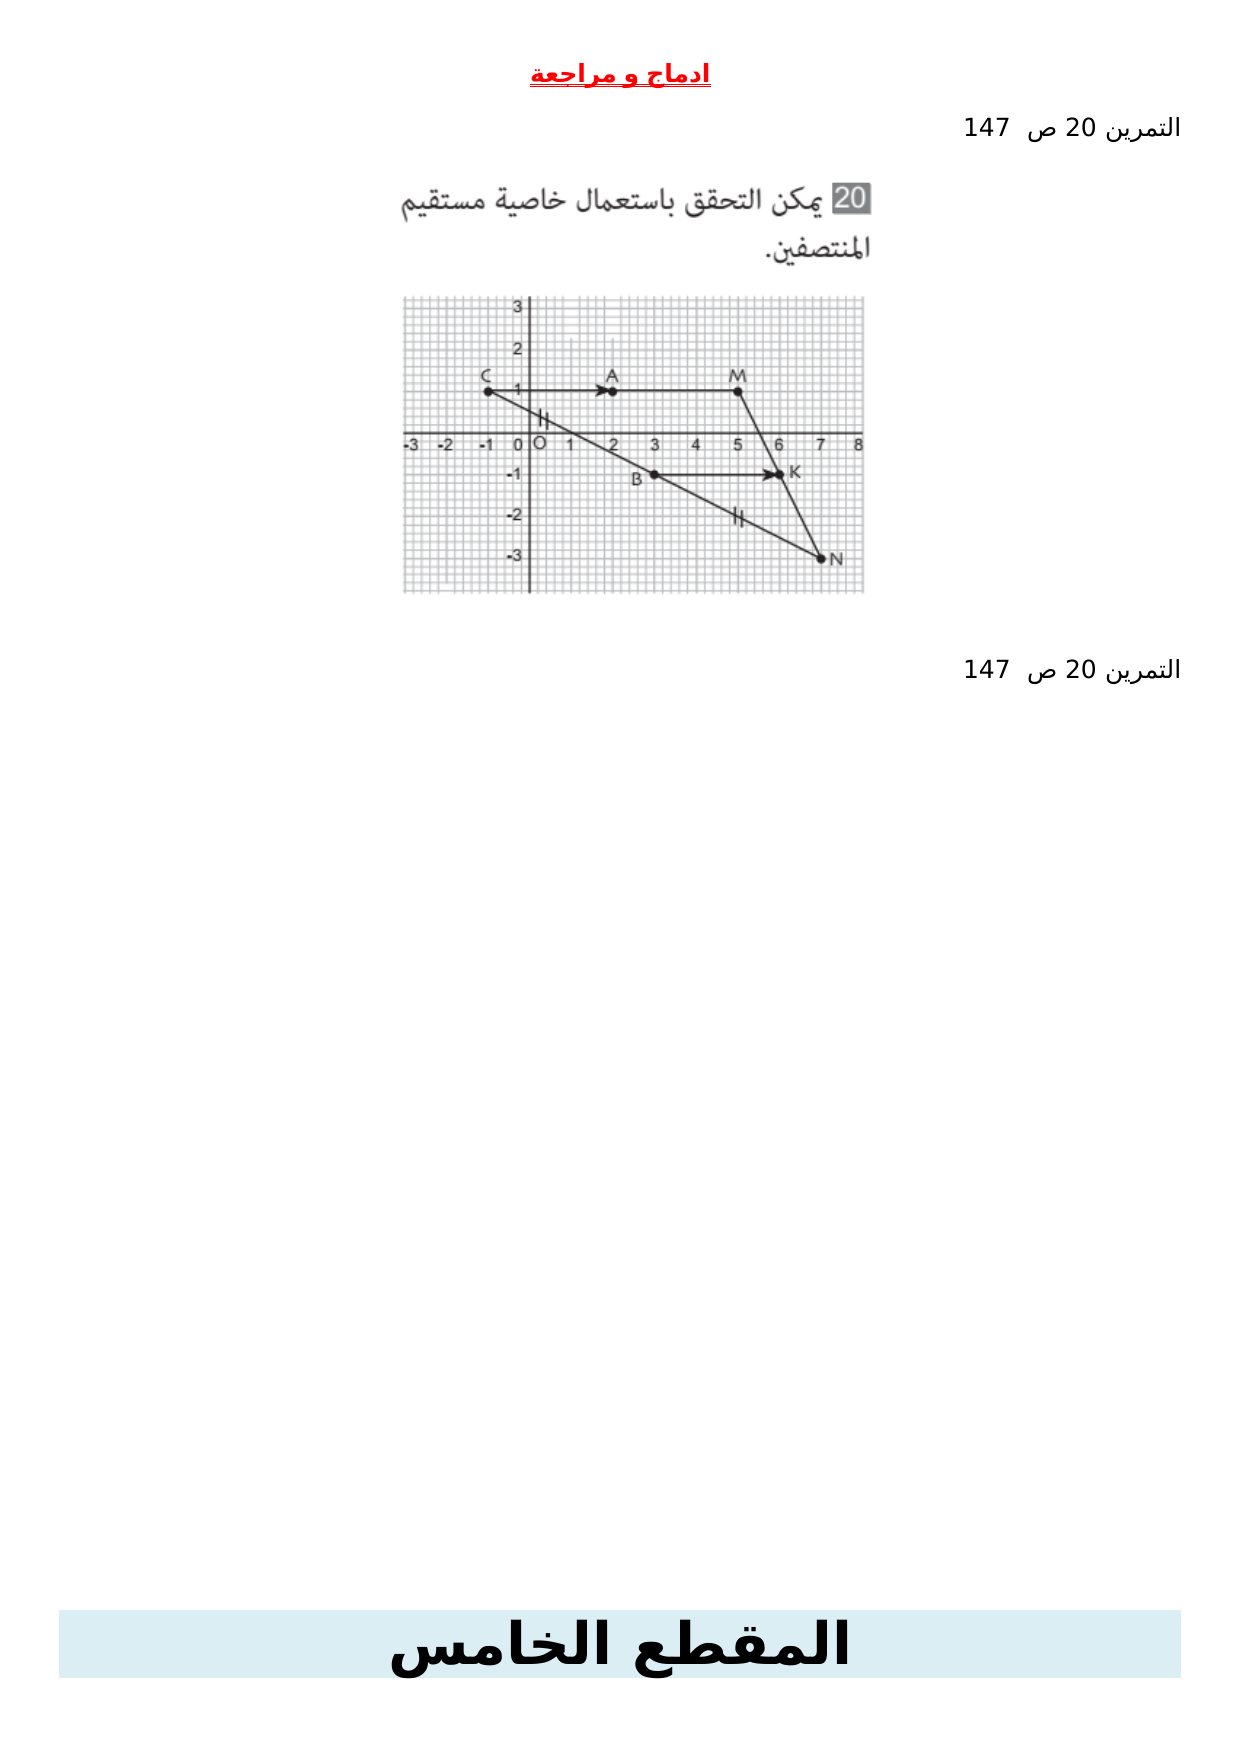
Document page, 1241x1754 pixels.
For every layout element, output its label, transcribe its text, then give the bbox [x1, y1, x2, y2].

text ادماج و مراجعة [59, 59, 1181, 88]
text التمرين 20 ص 147 [59, 656, 1181, 685]
picture [361, 167, 879, 631]
text التمرين 20 ص 147 [59, 113, 1181, 142]
text المقطع الخامس [59, 1610, 1181, 1678]
